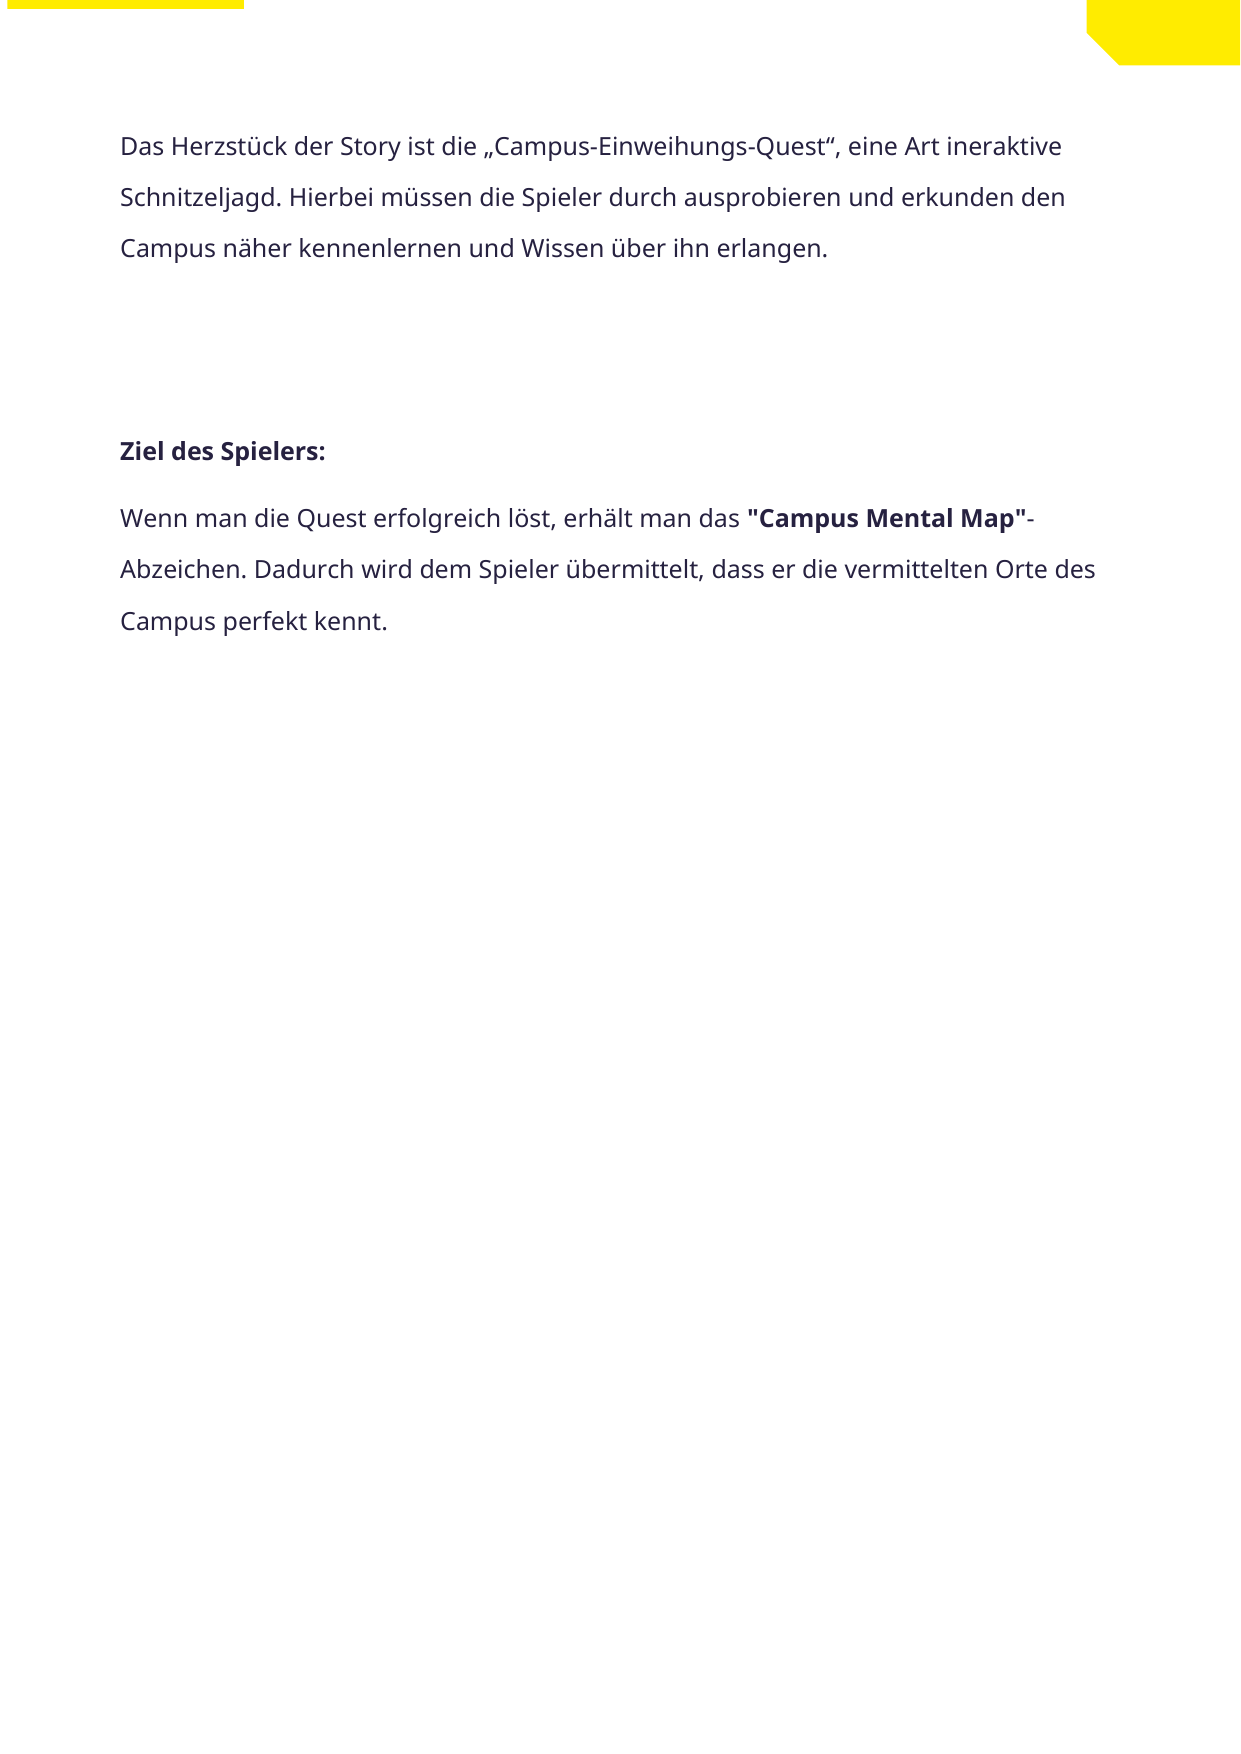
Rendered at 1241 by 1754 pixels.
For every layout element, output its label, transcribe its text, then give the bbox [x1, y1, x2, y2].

text Ziel des Spielers: [120, 433, 1120, 467]
text Das Herzstück der Story ist die „Campus-Einweihungs-Quest“, eine Art ineraktive Schnitzeljagd. Hierbei müssen die Spieler durch ausprobieren und erkunden den Campus näher kennenlernen und Wissen über ihn erlangen. [120, 128, 1120, 264]
text Wenn man die Quest erfolgreich löst, erhält man das "Campus Mental Map"-Abzeichen. Dadurch wird dem Spieler übermittelt, dass er die vermittelten Orte des Campus perfekt kennt. [120, 501, 1120, 637]
